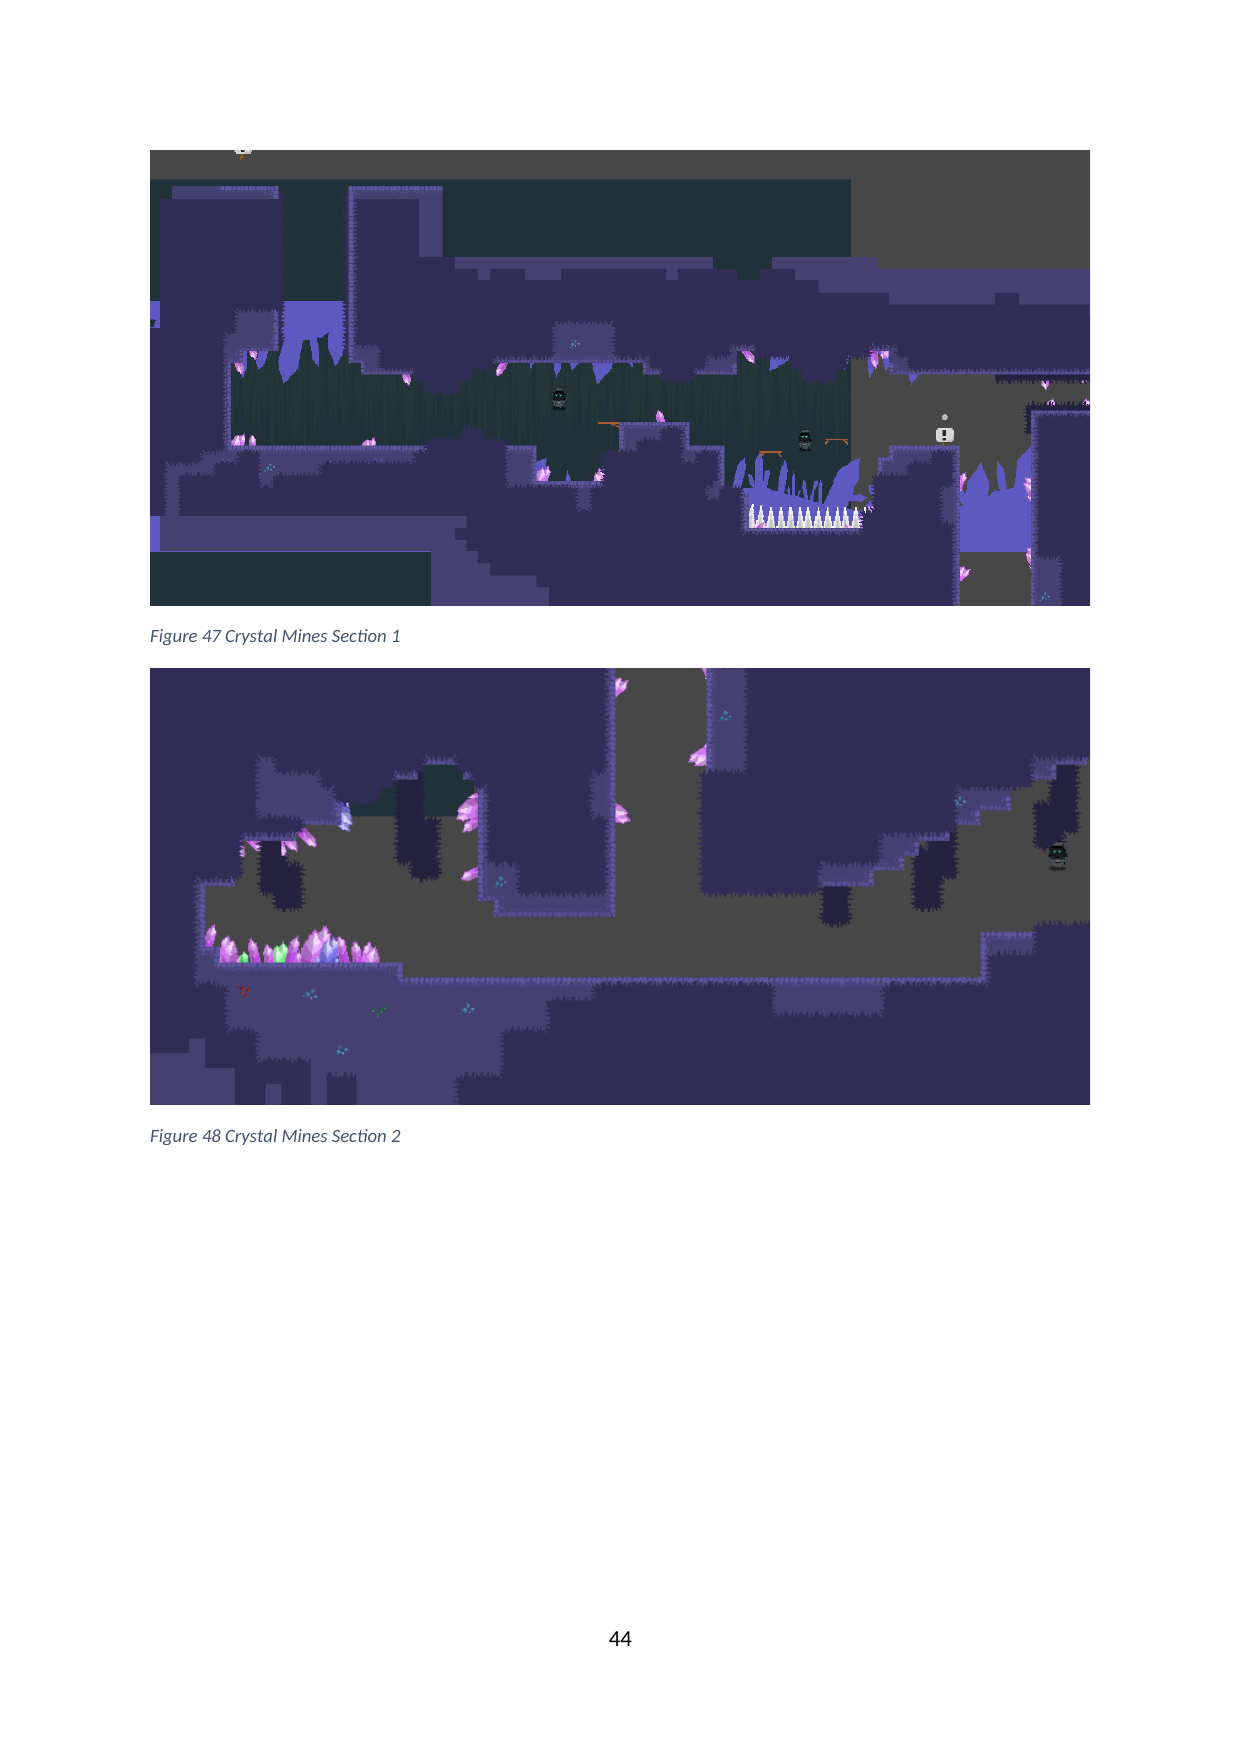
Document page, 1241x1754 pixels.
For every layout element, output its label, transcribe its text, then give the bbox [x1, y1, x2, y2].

picture [150, 668, 1091, 1105]
picture [150, 150, 1091, 606]
